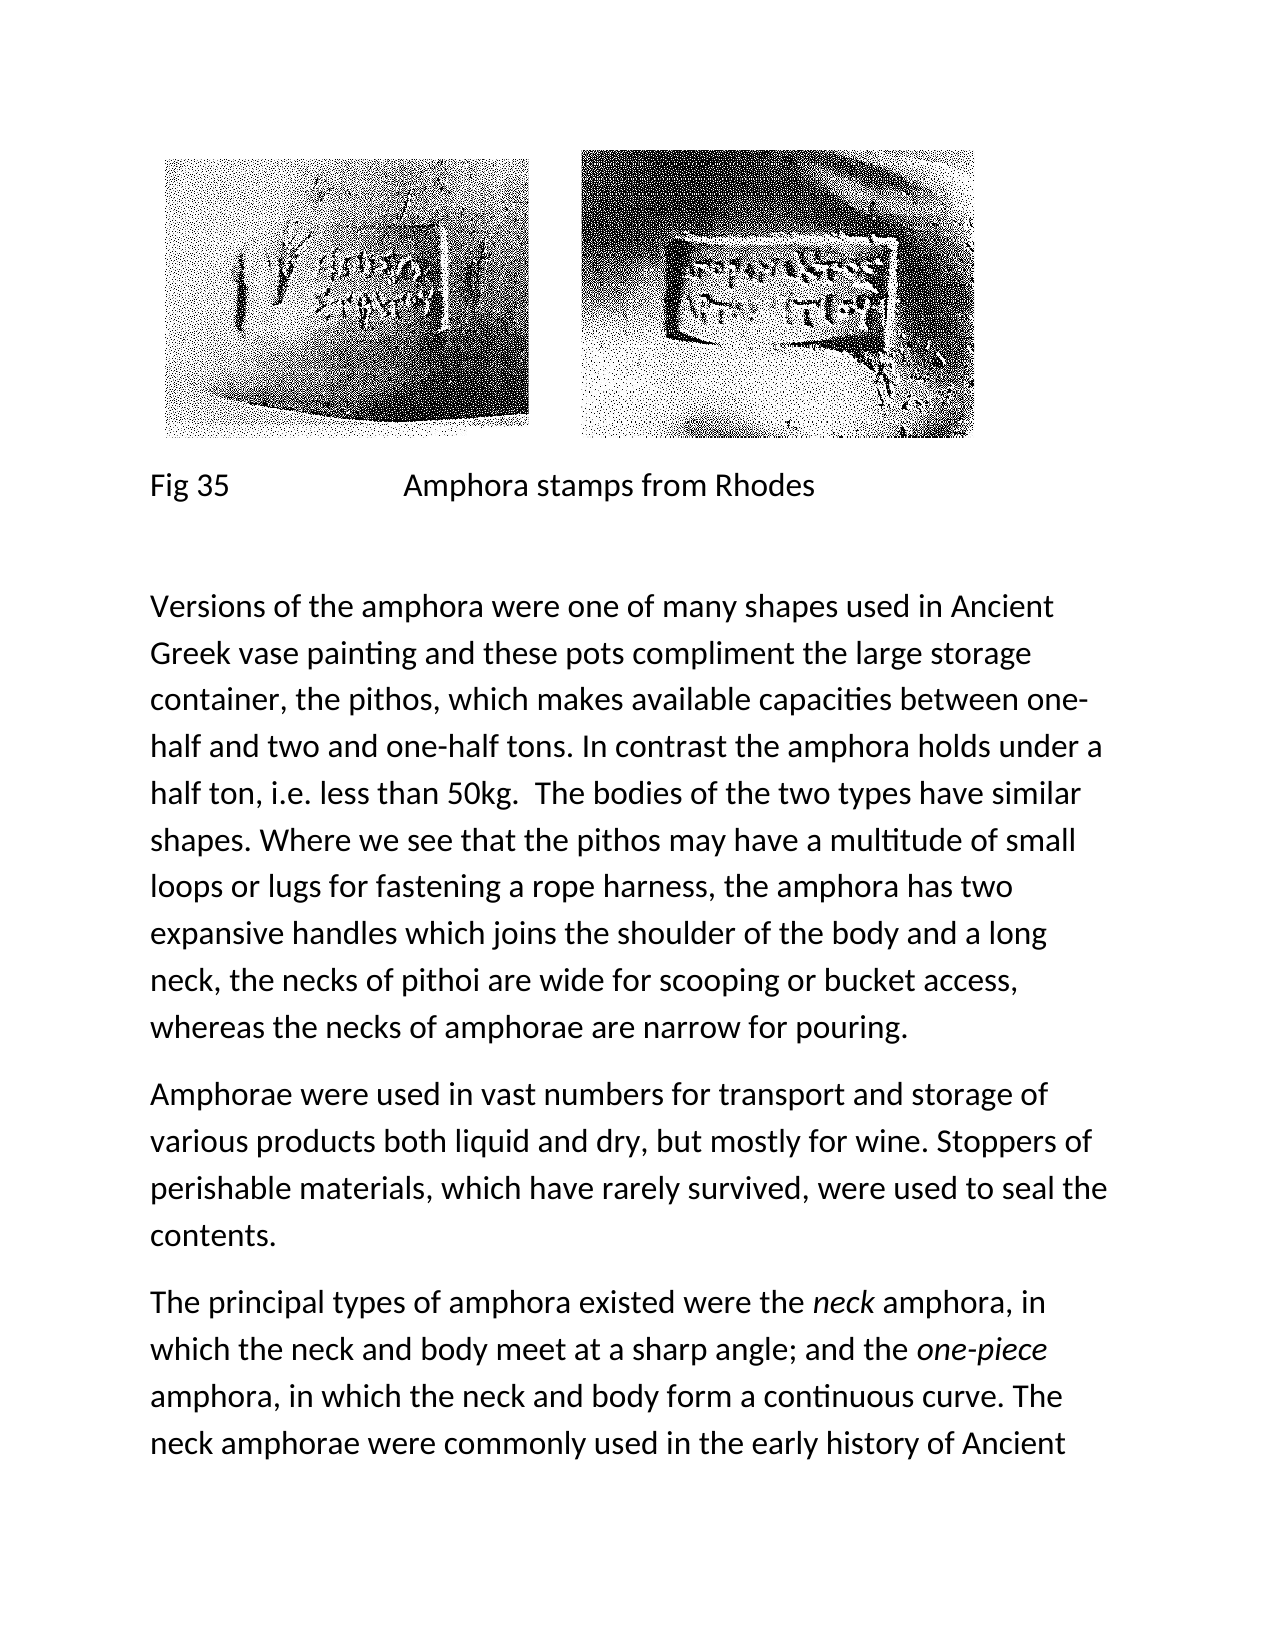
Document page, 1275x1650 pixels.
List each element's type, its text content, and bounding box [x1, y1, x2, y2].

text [150, 1281, 1125, 1462]
text Amphorae were used in vast numbers for transport and storage of various products both liquid and dry, but mostly for wine. Stoppers of perishable materials, which have rarely survived, were used to seal the contents. [150, 1073, 1125, 1254]
text Versions of the amphora were one of many shapes used in Ancient Greek vase painting and these pots compliment the large storage container, the pithos, which makes available capacities between one-half and two and one-half tons. In contrast the amphora holds under a half ton, i.e. less than 50kg. The bodies of the two types have similar shapes. Where we see that the pithos may have a multitude of small loops or lugs for fastening a rope harness, the amphora has two expansive handles which joins the shoulder of the body and a long neck, the necks of pithoi are wide for scooping or bucket access, whereas the necks of amphorae are narrow for pouring. [150, 585, 1125, 1047]
picture [581, 150, 975, 438]
text Fig 35 Amphora stamps from Rhodes [150, 464, 1125, 505]
picture [165, 159, 529, 438]
